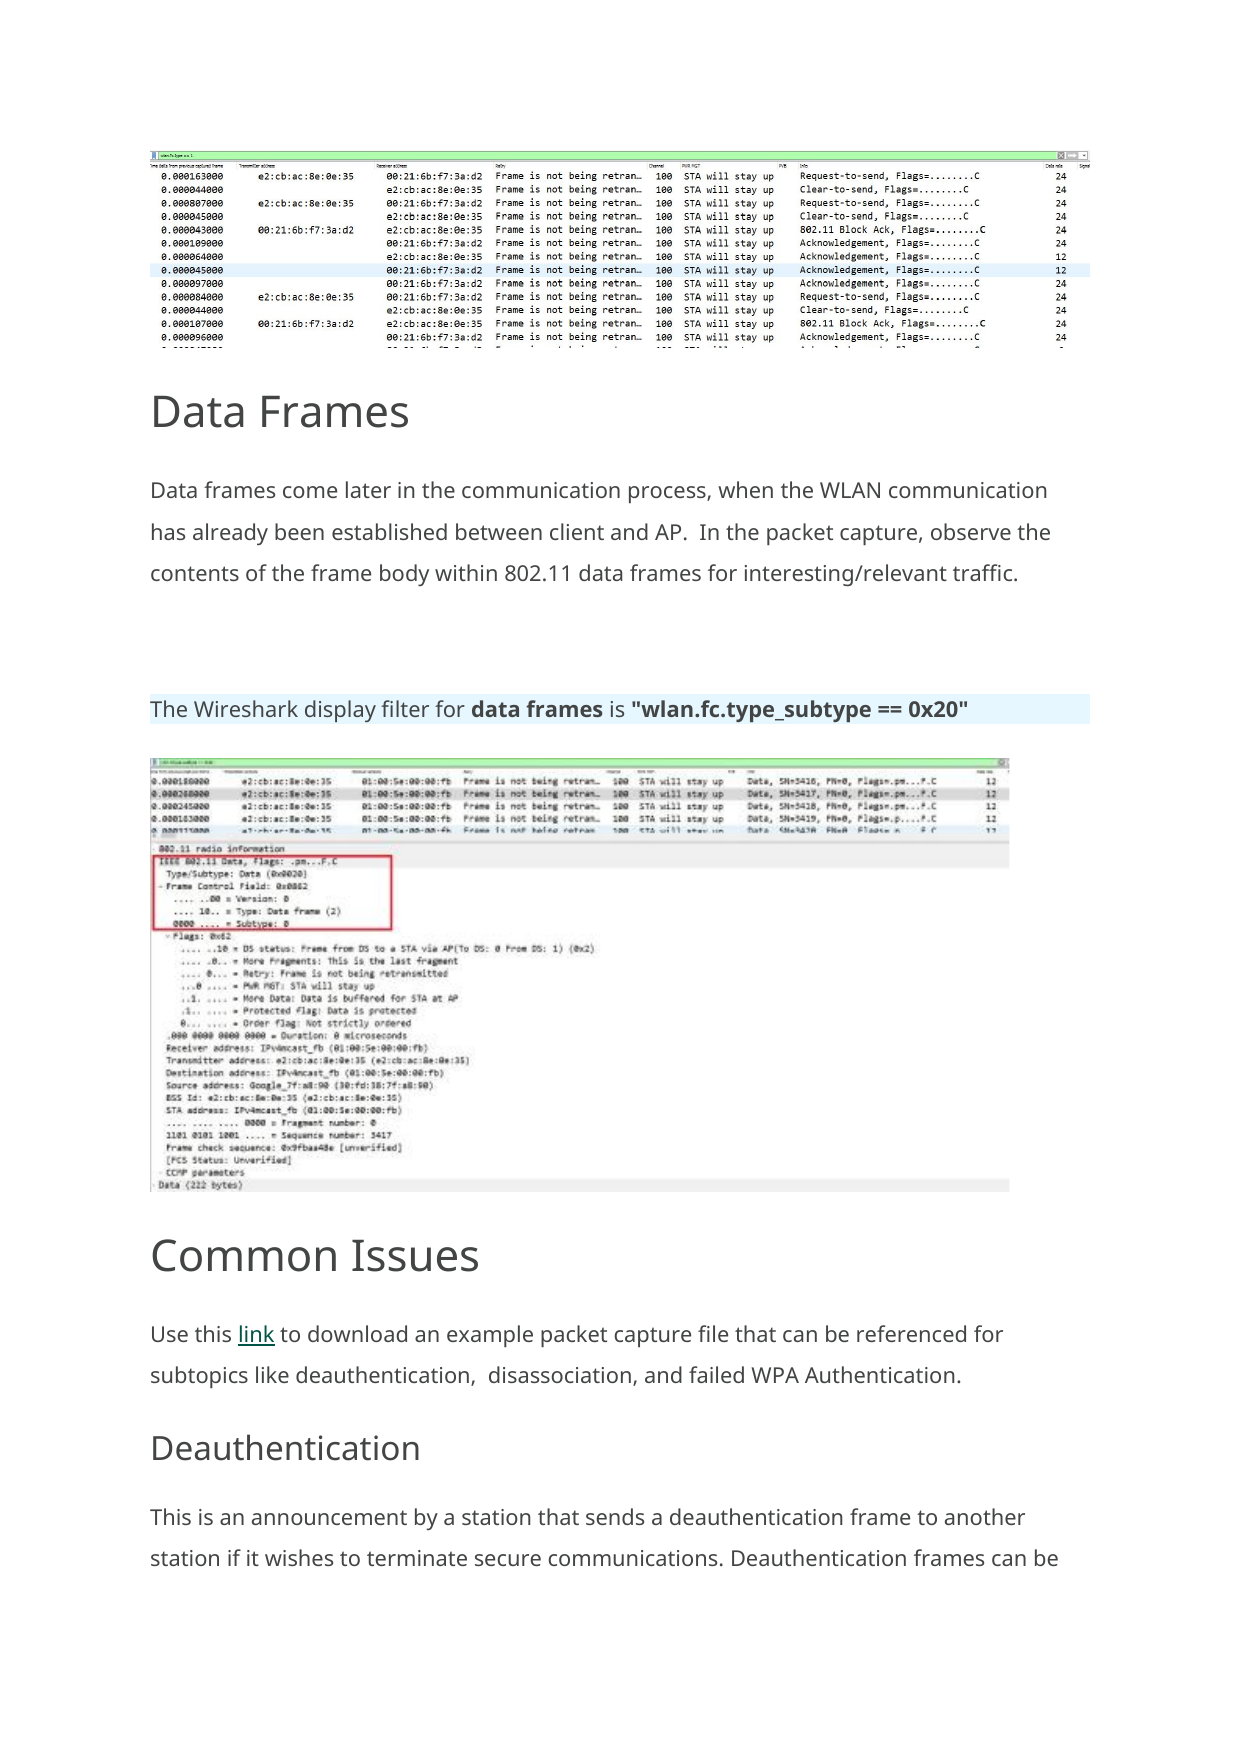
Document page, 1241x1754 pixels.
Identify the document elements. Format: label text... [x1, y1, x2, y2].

picture [150, 150, 1091, 348]
subtitle Deauthentication [150, 1424, 1090, 1470]
text The Wireshark display filter for data frames is "wlan.fc.type_subtype == 0x20" [150, 694, 1090, 724]
subtitle Common Issues [150, 1224, 1090, 1284]
text Data frames come later in the communication process, when the WLAN communication has already been established between client and AP. In the packet capture, observe the contents of the frame body within 802.11 data frames for interesting/relevant traffic. [150, 475, 1090, 588]
picture [150, 758, 1010, 1192]
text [150, 1502, 1090, 1573]
text Use this link to download an example packet capture file that can be referenced for subtopics like deauthentication, disassociation, and failed WPA Authentication. [150, 1319, 1090, 1390]
subtitle Data Frames [150, 381, 1090, 441]
